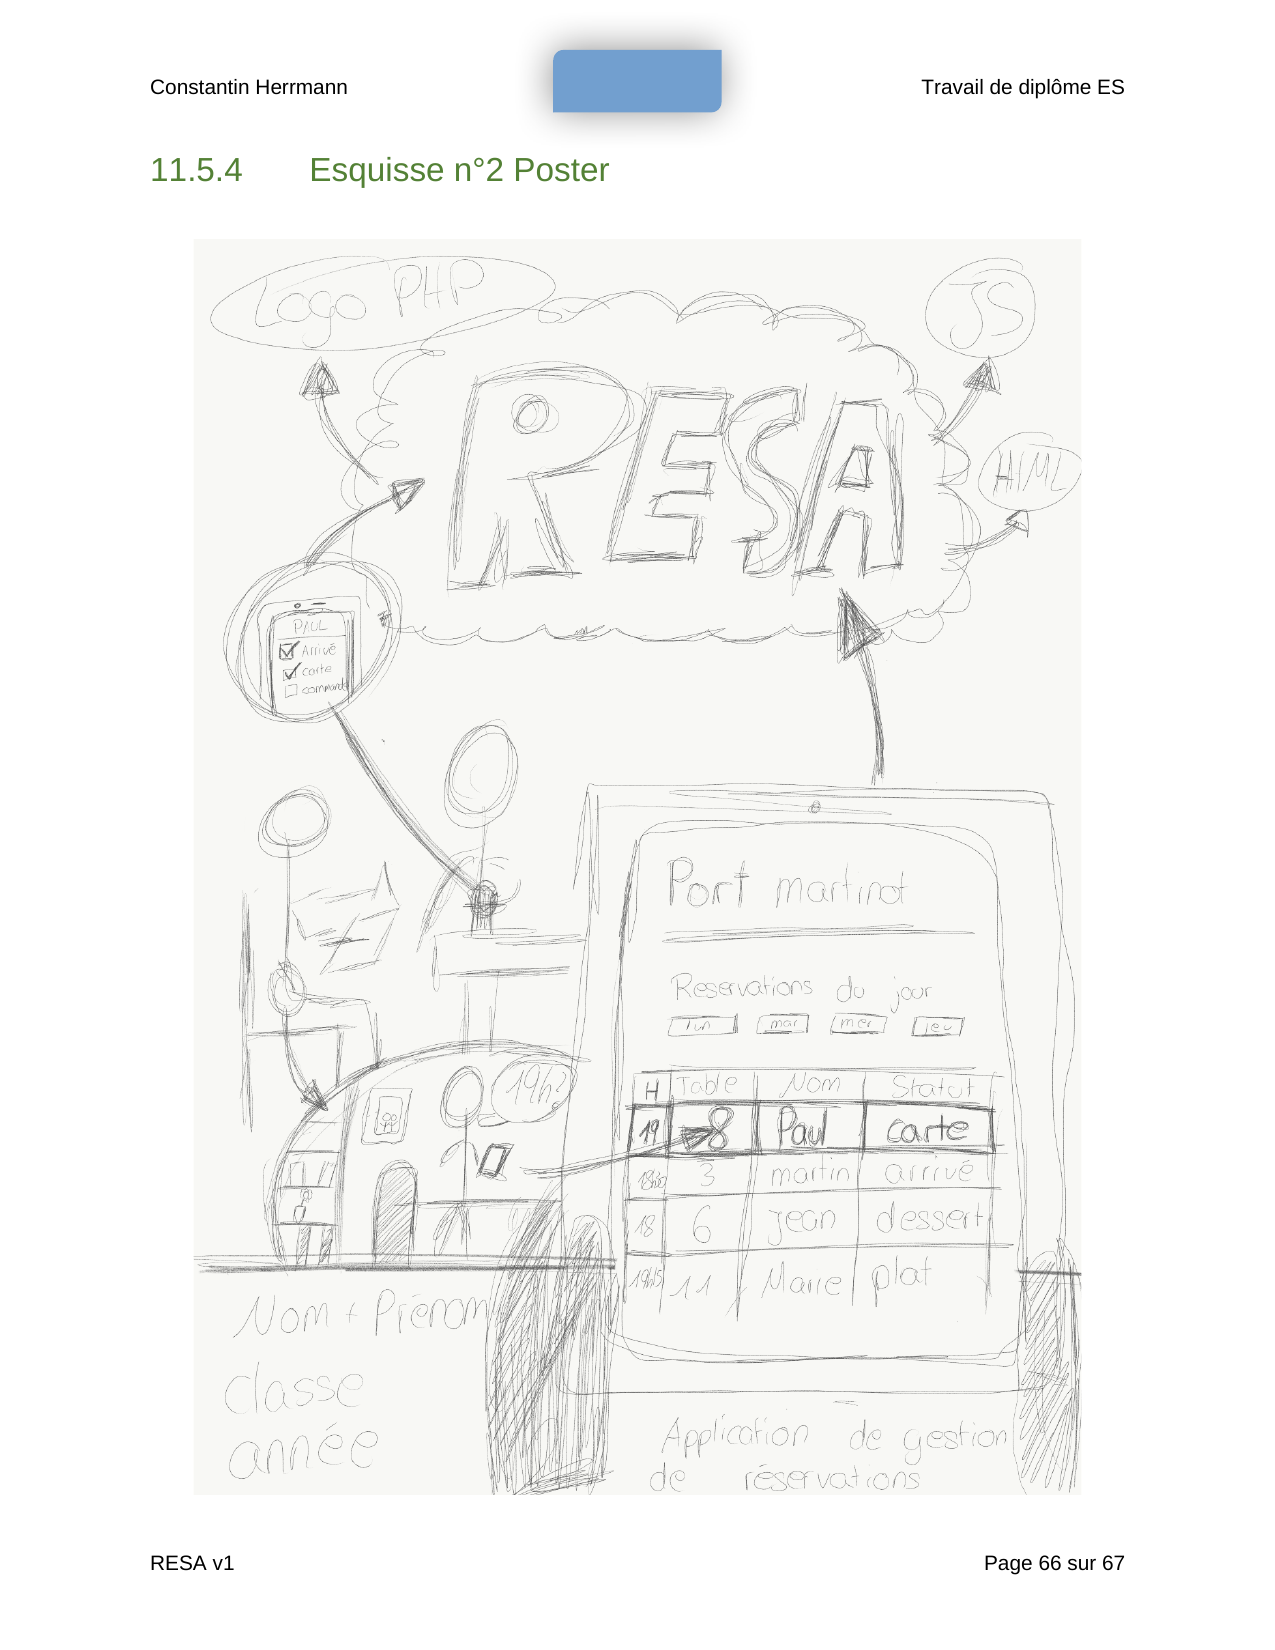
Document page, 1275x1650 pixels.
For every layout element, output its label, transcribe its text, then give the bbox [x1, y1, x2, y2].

picture [193, 239, 1082, 1495]
text Esquisse n°2 Poster [150, 150, 1125, 188]
